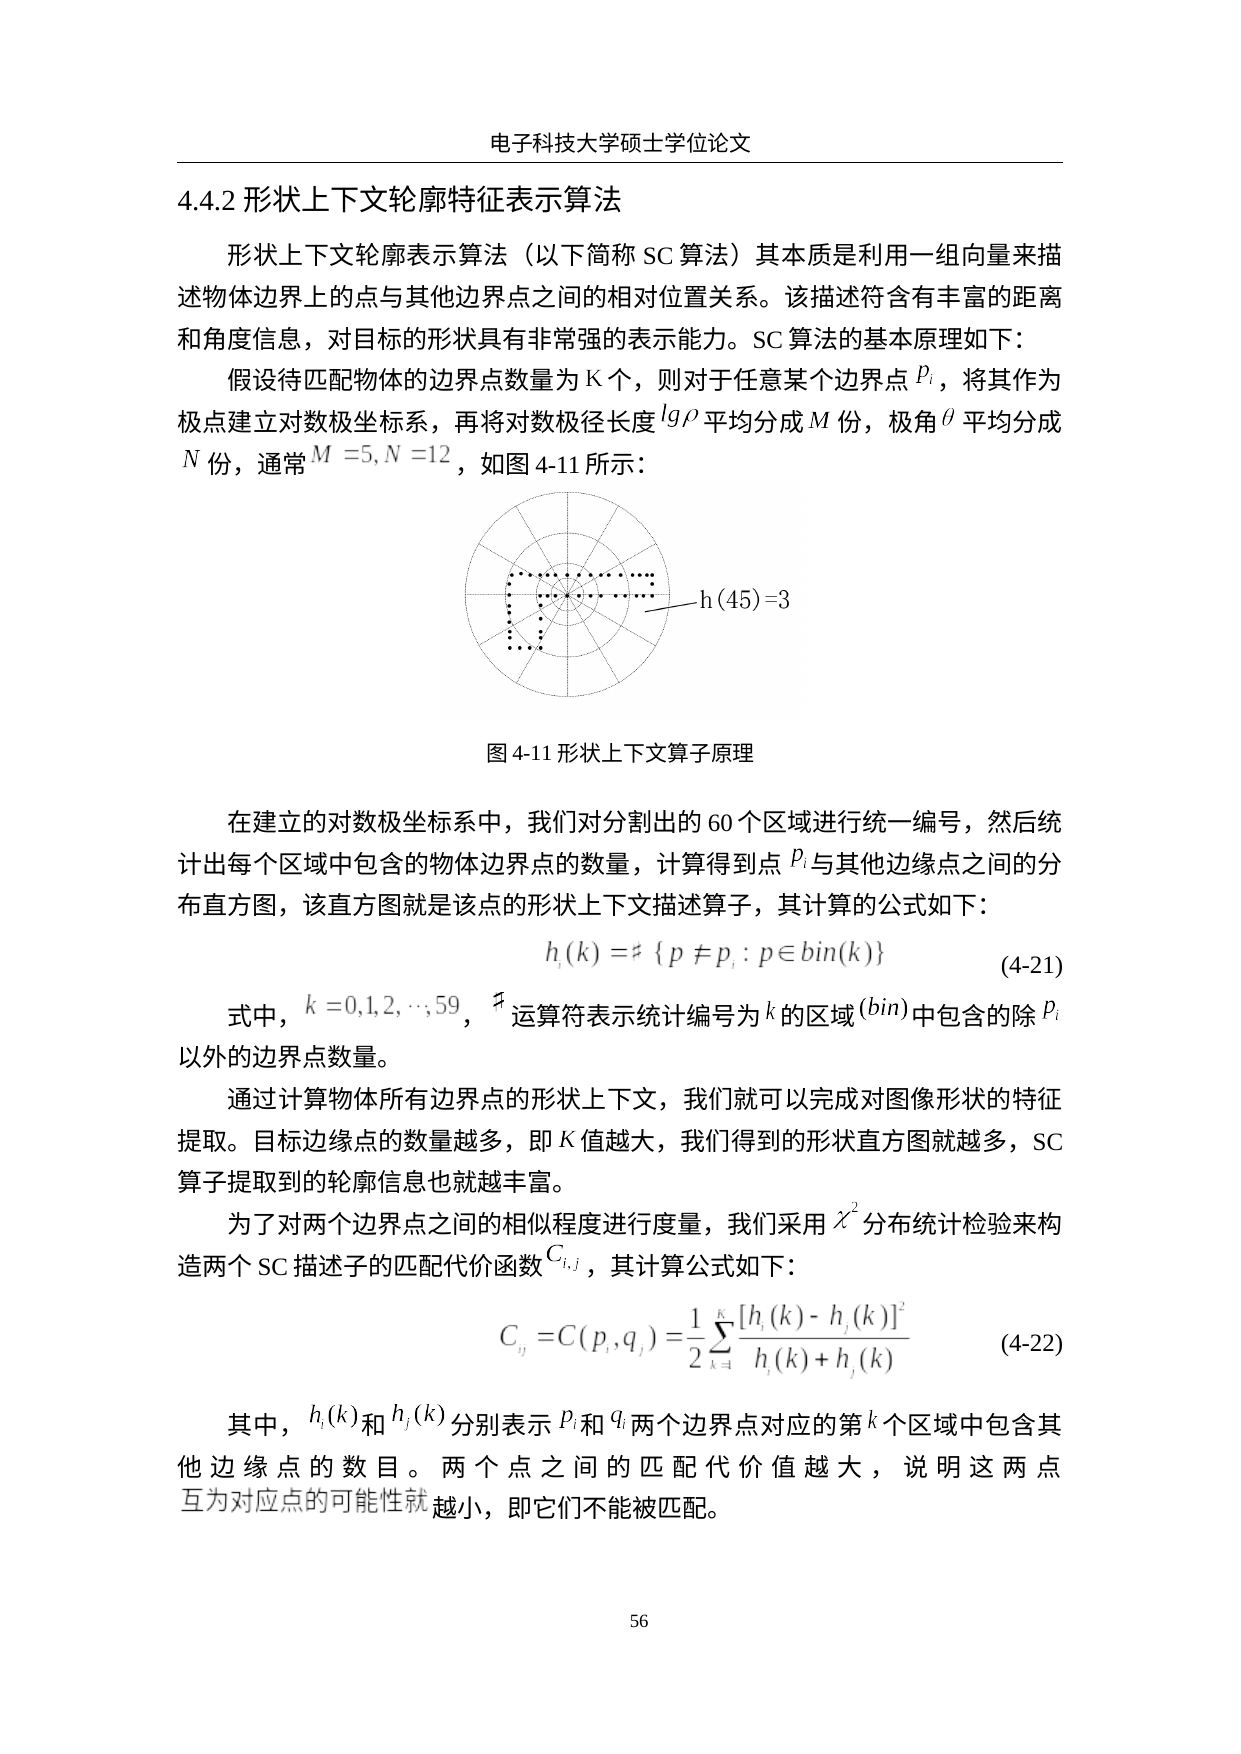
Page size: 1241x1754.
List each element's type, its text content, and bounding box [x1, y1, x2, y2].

text (4-21) [177, 936, 1063, 979]
text 式中，，运算符表示统计编号为的区域中包含的除以外的边界点数量。 [177, 992, 1063, 1075]
text 形状上下文轮廓表示算法（以下简称SC算法）其本质是利用一组向量来描述物体边界上的点与其他边界点之间的相对位置关系。该描述符含有丰富的距离和角度信息，对目标的形状具有非常强的表示能力。SC算法的基本原理如下： [177, 231, 1063, 356]
text 在建立的对数极坐标系中，我们对分割出的60个区域进行统一编号，然后统计出每个区域中包含的物体边界点的数量，计算得到点与其他边缘点之间的分布直方图，该直方图就是该点的形状上下文描述算子，其计算的公式如下： [177, 798, 1063, 923]
text (4-22) [177, 1296, 1063, 1389]
text 通过计算物体所有边界点的形状上下文，我们就可以完成对图像形状的特征提取。目标边缘点的数量越多，即值越大，我们得到的形状直方图就越多，SC算子提取到的轮廓信息也就越丰富。 [177, 1075, 1063, 1200]
text 图4-11 形状上下文算子原理 [177, 731, 1063, 773]
text 其中，和分别表示和两个边界点对应的第个区域中包含其他边缘点的数目。两个点之间的匹配代价值越大，说明这两点越小，即它们不能被匹配。 [177, 1401, 1063, 1526]
text 4.4.2 形状上下文轮廓特征表示算法 [177, 177, 1063, 219]
text 假设待匹配物体的边界点数量为个，则对于任意某个边界点，将其作为极点建立对数极坐标系，再将对数极径长度平均分成份，极角 平均分成份，通常，如图4-11所示： [177, 356, 1063, 481]
picture [434, 481, 806, 719]
text 为了对两个边界点之间的相似程度进行度量，我们采用分布统计检验来构造两个SC描述子的匹配代价函数，其计算公式如下： [177, 1200, 1063, 1283]
